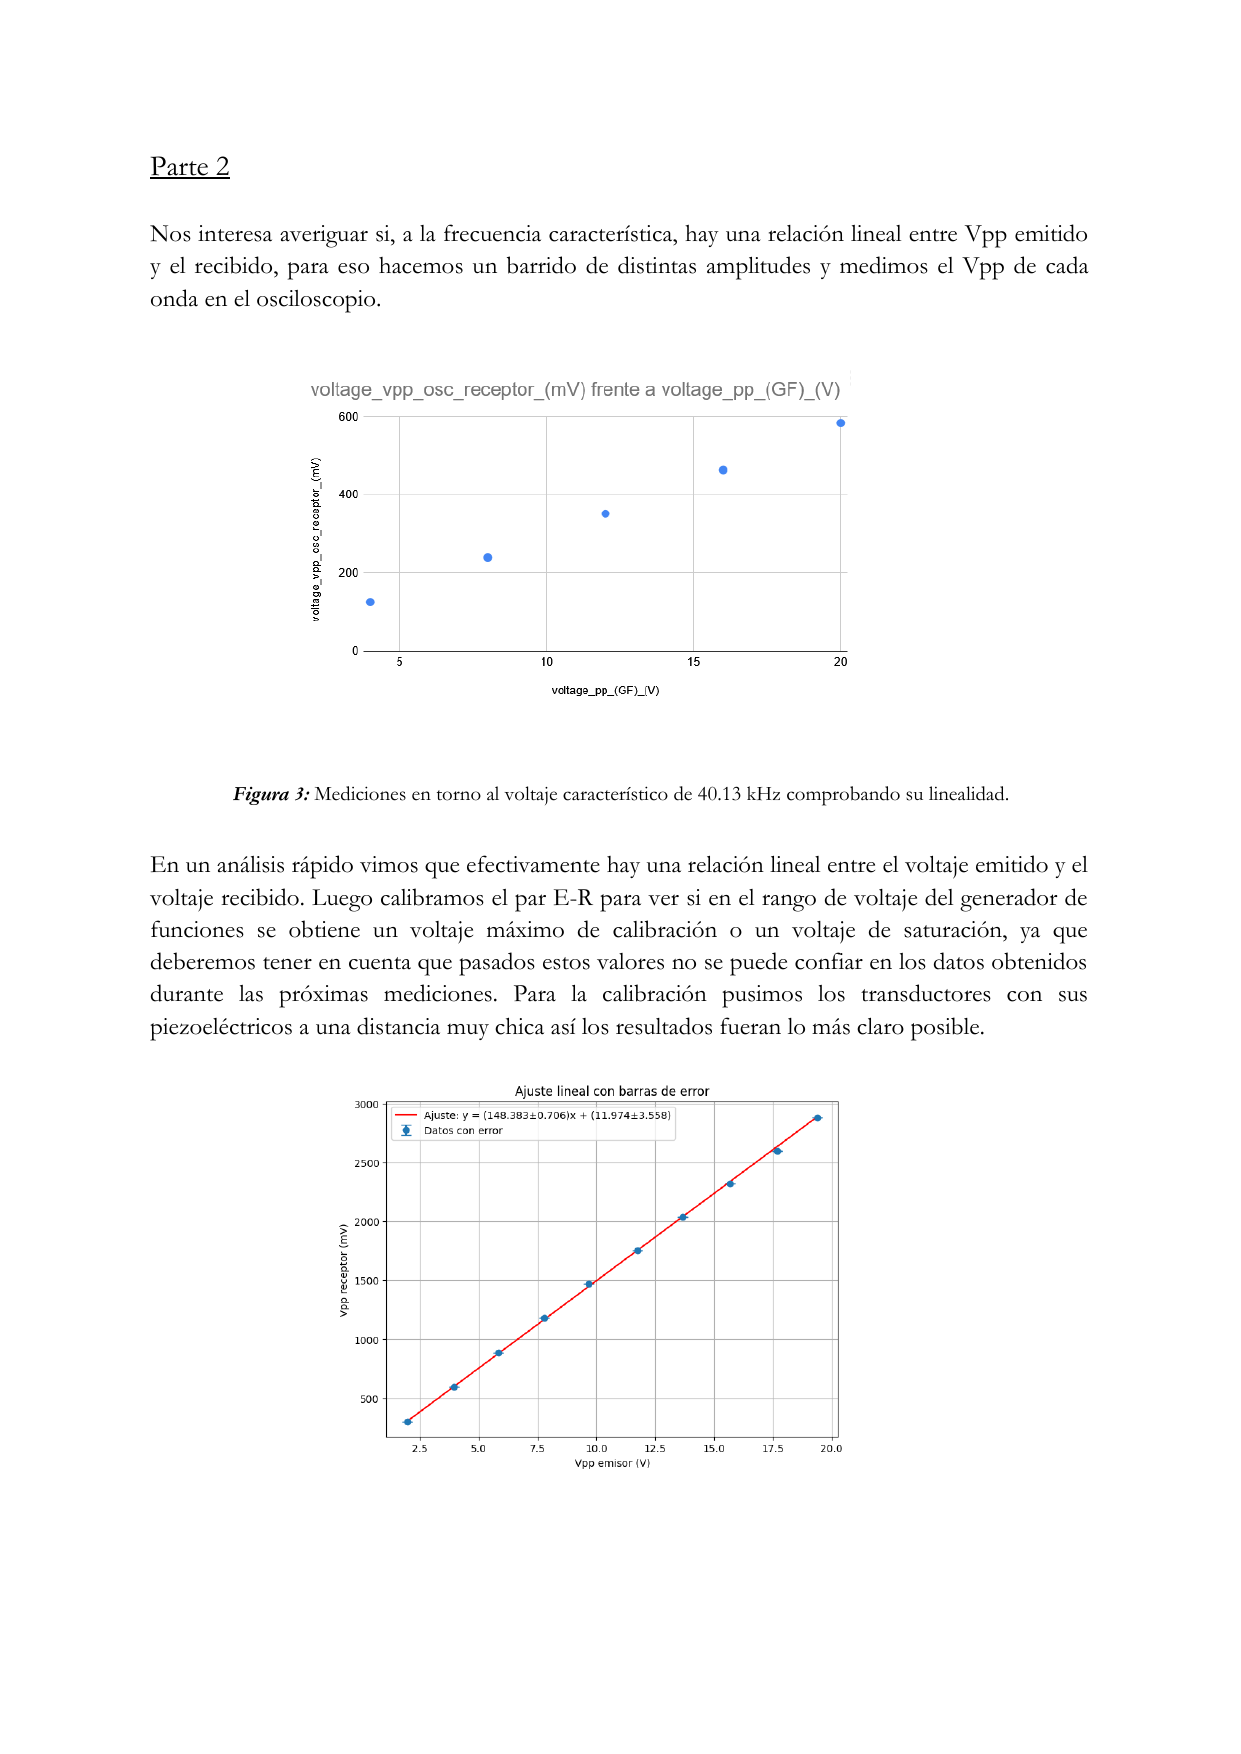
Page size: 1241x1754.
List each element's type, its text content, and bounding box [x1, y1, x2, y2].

picture [332, 1078, 849, 1475]
text Parte 2 [150, 150, 1090, 183]
table_header Figura 3: Mediciones en torno al voltaje característico de 40.13 kHz comprobando su linealidad. [152, 773, 1091, 817]
picture [296, 369, 851, 711]
text En un análisis rápido vimos que efectivamente hay una relación lineal entre el voltaje emitido y el voltaje recibido. Luego calibramos el par E-R para ver si en el rango de voltaje del generador de funciones se obtiene un voltaje máximo de calibración o un voltaje de saturación, ya que deberemos tener en cuenta que pasados estos valores no se puede confiar en los datos obtenidos durante las próximas mediciones. Para la calibración pusimos los transductores con sus piezoeléctricos a una distancia muy chica así los resultados fueran lo más claro posible. [150, 851, 1090, 1041]
text Nos interesa averiguar si, a la frecuencia característica, hay una relación lineal entre Vpp emitido y el recibido, para eso hacemos un barrido de distintas amplitudes y medimos el Vpp de cada onda en el osciloscopio. [150, 220, 1090, 313]
